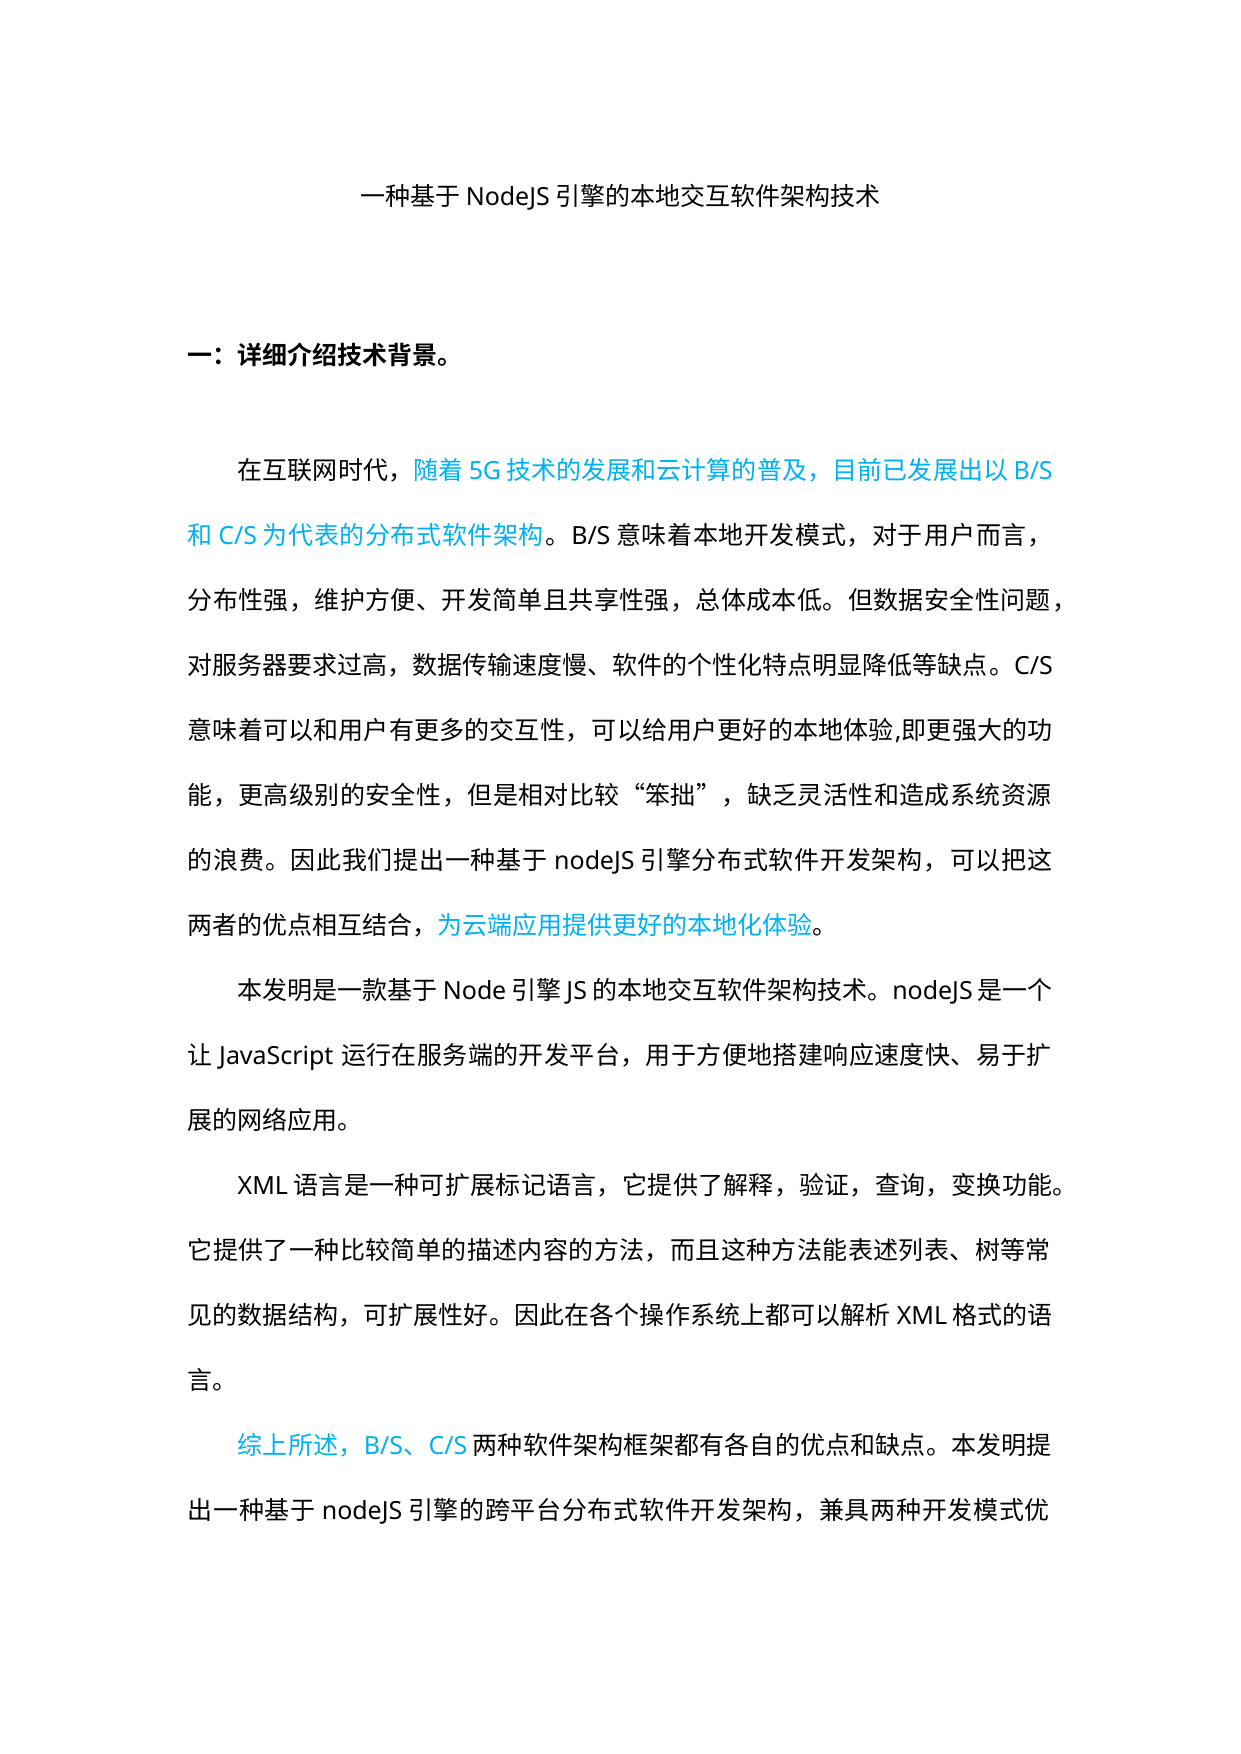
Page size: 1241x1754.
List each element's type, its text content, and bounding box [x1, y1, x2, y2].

text 在互联网时代，随着5G技术的发展和云计算的普及，目前已发展出以B/S和C/S为代表的分布式软件架构。B/S意味着本地开发模式，对于用户而言，分布性强，维护方便、开发简单且共享性强，总体成本低。但数据安全性问题，对服务器要求过高，数据传输速度慢、软件的个性化特点明显降低等缺点。C/S意味着可以和用户有更多的交互性，可以给用户更好的本地体验,即更强大的功能，更高级别的安全性，但是相对比较“笨拙”，缺乏灵活性和造成系统资源的浪费。因此我们提出一种基于nodeJS引擎分布式软件开发架构，可以把这两者的优点相互结合，为云端应用提供更好的本地化体验。 [187, 436, 1053, 956]
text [187, 1411, 1053, 1541]
text 一种基于NodeJS引擎的本地交互软件架构技术 [187, 162, 1053, 227]
text 本发明是一款基于Node引擎JS的本地交互软件架构技术。nodeJS是一个让 JavaScript 运行在服务端的开发平台，用于方便地搭建响应速度快、易于扩展的网络应用。 [187, 956, 1053, 1151]
text XML语言是一种可扩展标记语言，它提供了解释，验证，查询，变换功能。它提供了一种比较简单的描述内容的方法，而且这种方法能表述列表、树等常见的数据结构，可扩展性好。因此在各个操作系统上都可以解析XML格式的语言。 [187, 1151, 1053, 1411]
subtitle 一：详细介绍技术背景。 [187, 321, 1053, 386]
